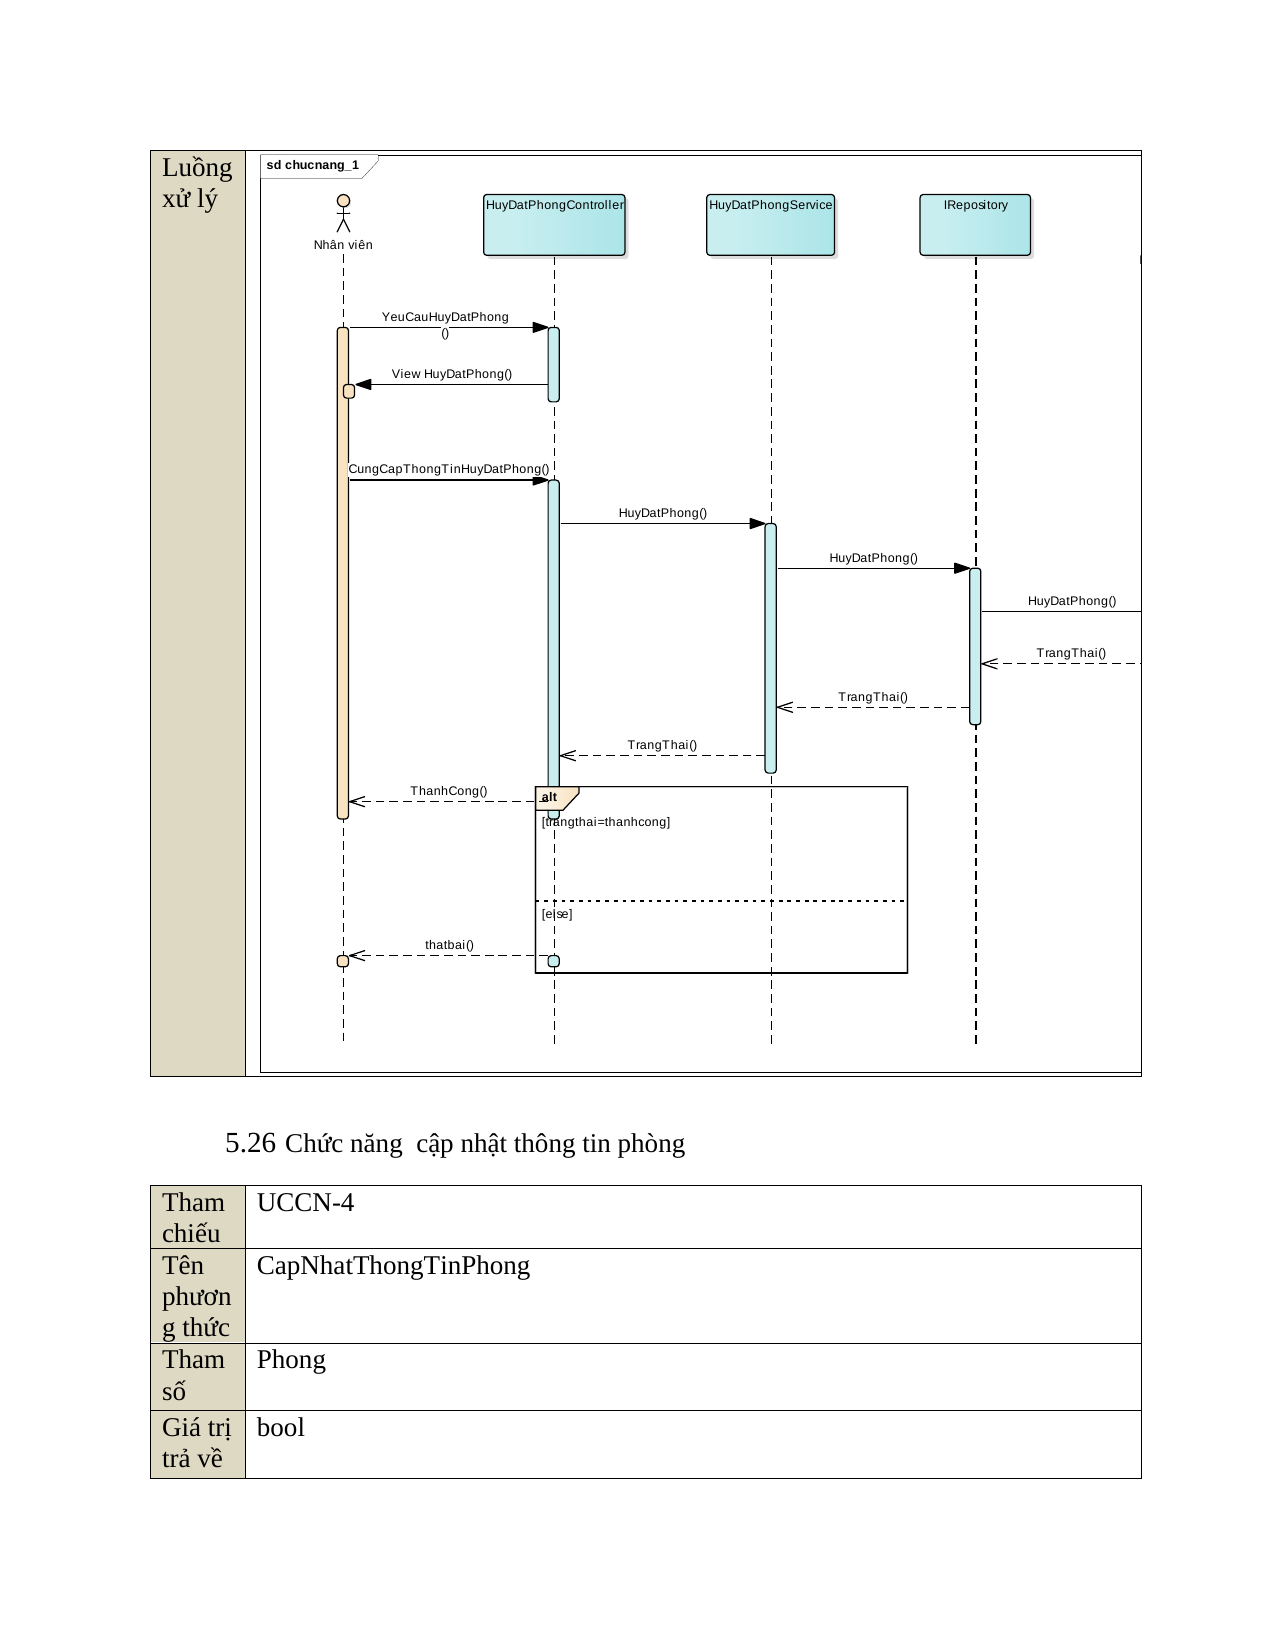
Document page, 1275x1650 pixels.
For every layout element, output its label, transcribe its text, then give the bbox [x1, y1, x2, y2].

table_cell Tham số [151, 1344, 245, 1410]
table_cell bool [246, 1411, 1141, 1478]
table_cell Phong [246, 1344, 1141, 1410]
table_cell [246, 151, 1141, 1076]
table_cell Giá trị trả về [151, 1411, 245, 1478]
table_header UCCN-4 [246, 1186, 1141, 1248]
table_cell Luồng xử lý [151, 151, 245, 1076]
table_cell Tên phương thức [151, 1249, 245, 1342]
text Chức năng cập nhật thông tin phòng [225, 1125, 1125, 1159]
table_cell CapNhatThongTinPhong [246, 1249, 1141, 1342]
table_header Tham chiếu [151, 1186, 245, 1248]
